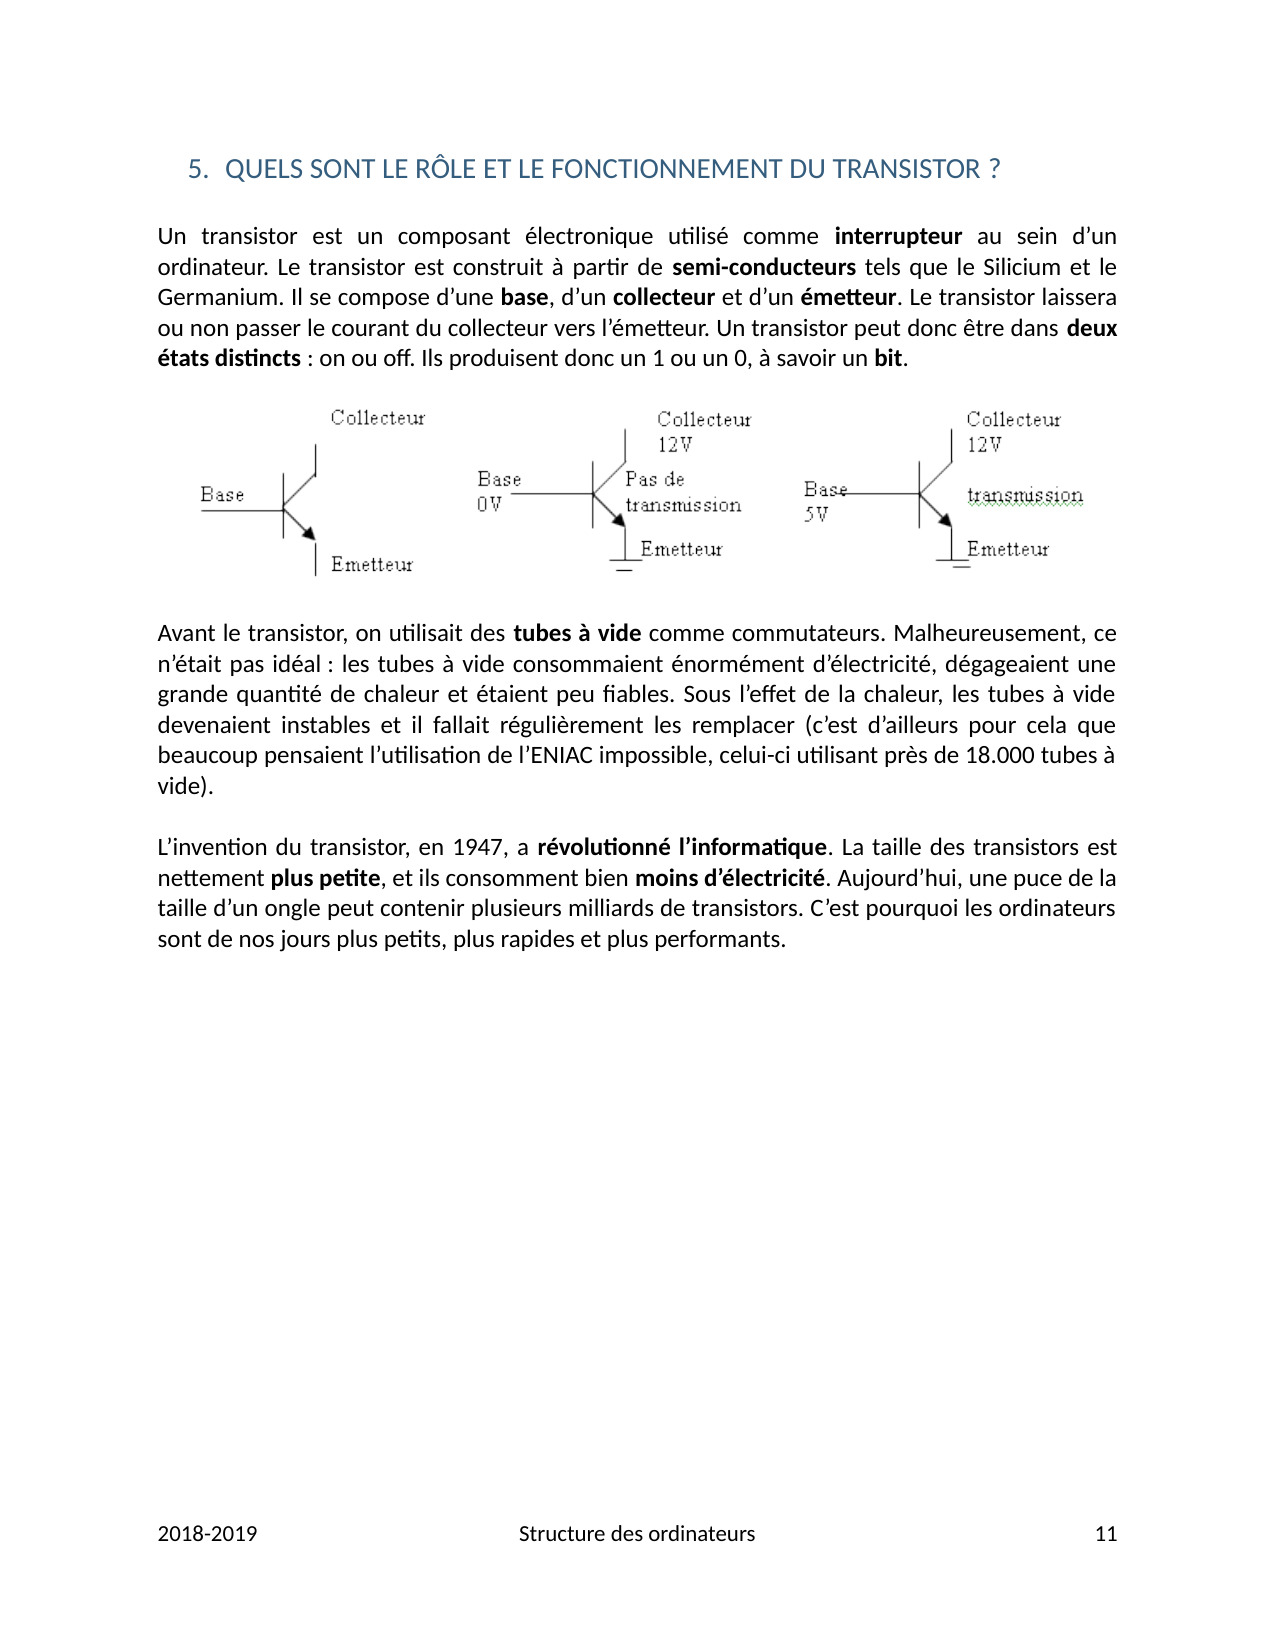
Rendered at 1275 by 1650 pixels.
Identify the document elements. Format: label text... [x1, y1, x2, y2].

text Avant le transistor, on utilisait des tubes à vide comme commutateurs. Malheureusement, ce n’était pas idéal : les tubes à vide consommaient énormément d’électricité, dégageaient une grande quantité de chaleur et étaient peu fiables. Sous l’effet de la chaleur, les tubes à vide devenaient instables et il fallait régulièrement les remplacer (c’est d’ailleurs pour cela que beaucoup pensaient l’utilisation de l’ENIAC impossible, celui-ci utilisant près de 18.000 tubes à vide). [157, 617, 1117, 801]
text L’invention du transistor, en 1947, a révolutionné l’informatique. La taille des transistors est nettement plus petite, et ils consomment bien moins d’électricité. Aujourd’hui, une puce de la taille d’un ongle peut contenir plusieurs milliards de transistors. C’est pourquoi les ordinateurs sont de nos jours plus petits, plus rapides et plus performants. [157, 831, 1117, 953]
picture [157, 403, 1133, 587]
text Un transistor est un composant électronique utilisé comme interrupteur au sein d’un ordinateur. Le transistor est construit à partir de semi-conducteurs tels que le Silicium et le Germanium. Il se compose d’une base, d’un collecteur et d’un émetteur. Le transistor laissera ou non passer le courant du collecteur vers l’émetteur. Un transistor peut donc être dans deux états distincts : on ou off. Ils produisent donc un 1 ou un 0, à savoir un bit. [157, 220, 1117, 373]
subtitle Quels sont le rôle et le fonctionnement du transistor ? [187, 150, 1117, 186]
